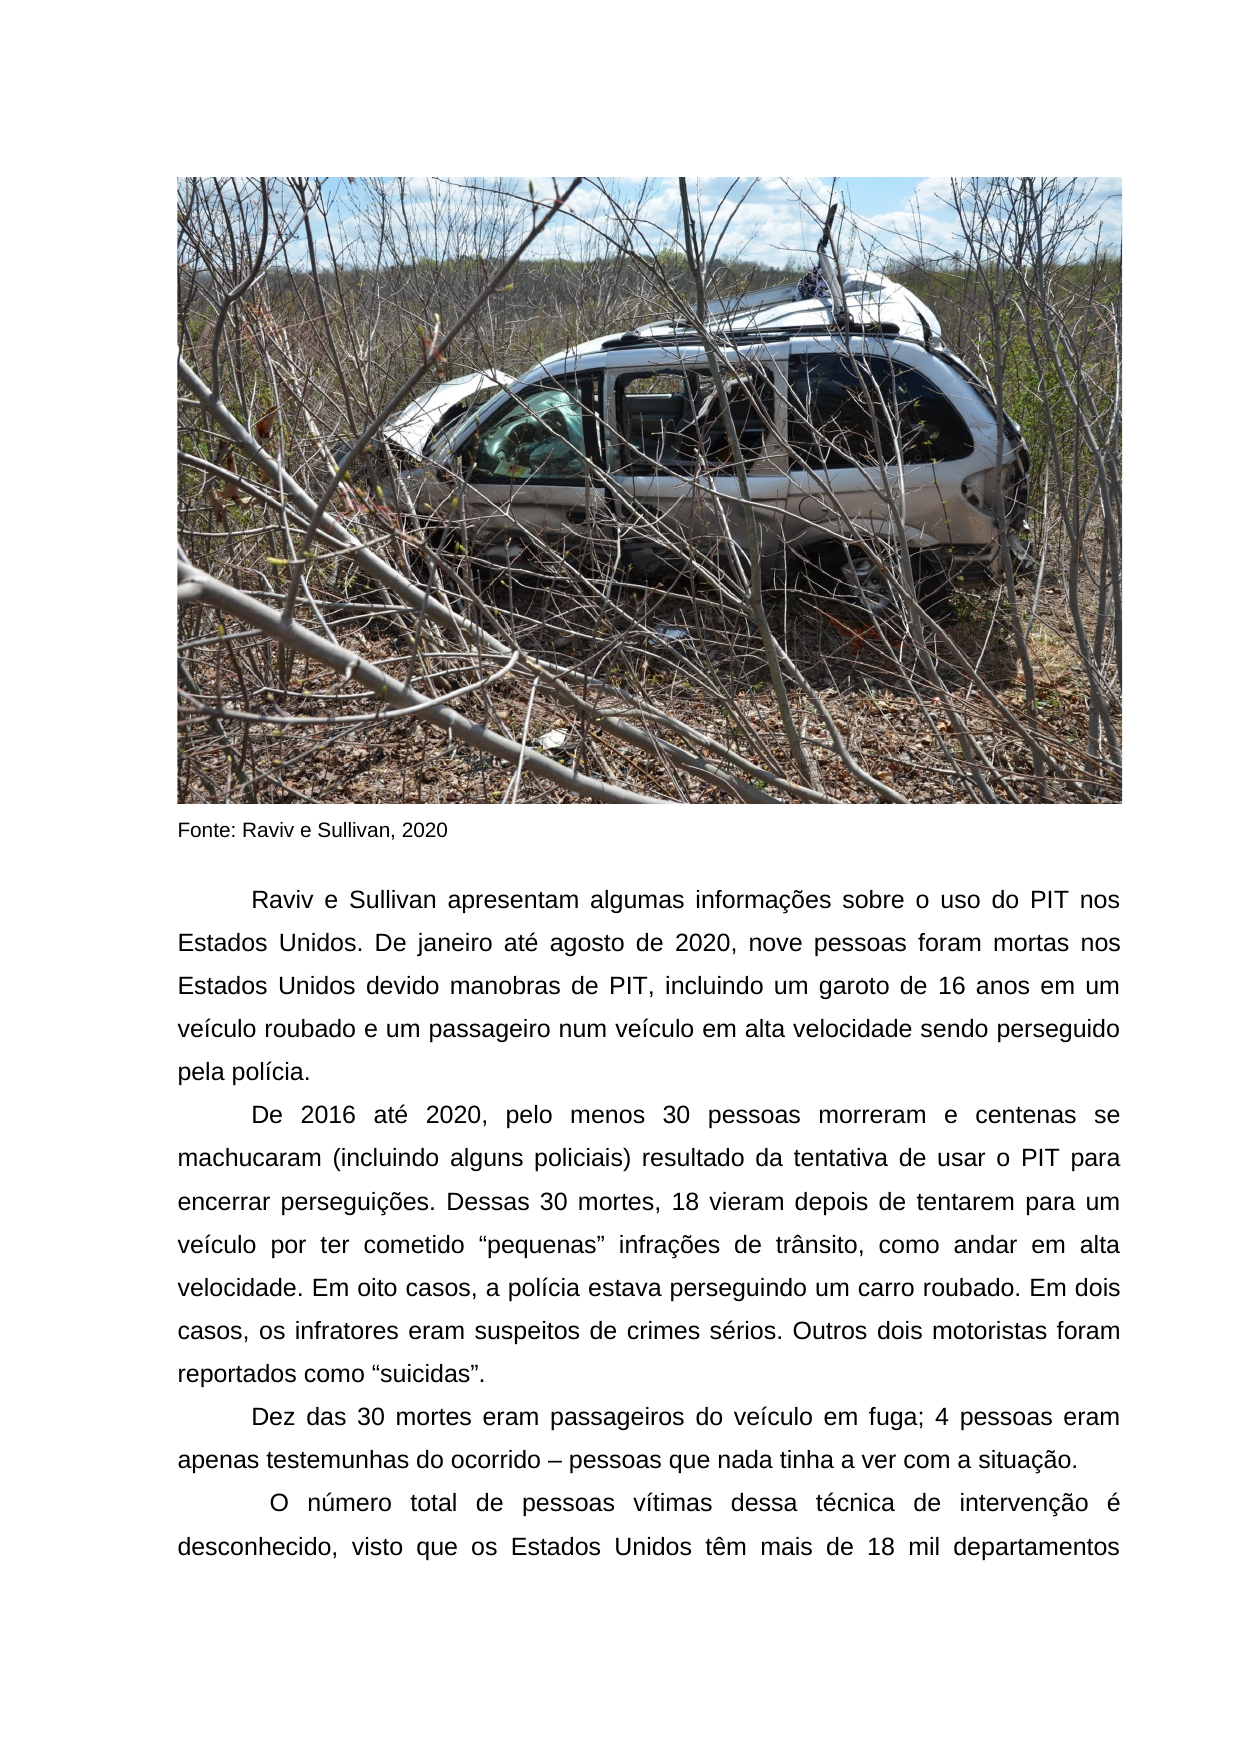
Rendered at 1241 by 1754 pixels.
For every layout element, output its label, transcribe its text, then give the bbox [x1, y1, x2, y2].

text Dez das 30 mortes eram passageiros do veículo em fuga; 4 pessoas eram apenas testemunhas do ocorrido – pessoas que nada tinha a ver com a situação. [177, 1402, 1122, 1474]
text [177, 1488, 1122, 1560]
text De 2016 até 2020, pelo menos 30 pessoas morreram e centenas se machucaram (incluindo alguns policiais) resultado da tentativa de usar o PIT para encerrar perseguições. Dessas 30 mortes, 18 vieram depois de tentarem para um veículo por ter cometido “pequenas” infrações de trânsito, como andar em alta velocidade. Em oito casos, a polícia estava perseguindo um carro roubado. Em dois casos, os infratores eram suspeitos de crimes sérios. Outros dois motoristas foram reportados como “suicidas”. [177, 1100, 1122, 1388]
text Raviv e Sullivan apresentam algumas informações sobre o uso do PIT nos Estados Unidos. De janeiro até agosto de 2020, nove pessoas foram mortas nos Estados Unidos devido manobras de PIT, incluindo um garoto de 16 anos em um veículo roubado e um passageiro num veículo em alta velocidade sendo perseguido pela polícia. [177, 884, 1122, 1086]
text Fonte: Raviv e Sullivan, 2020 [177, 817, 1122, 841]
picture [177, 177, 1123, 804]
